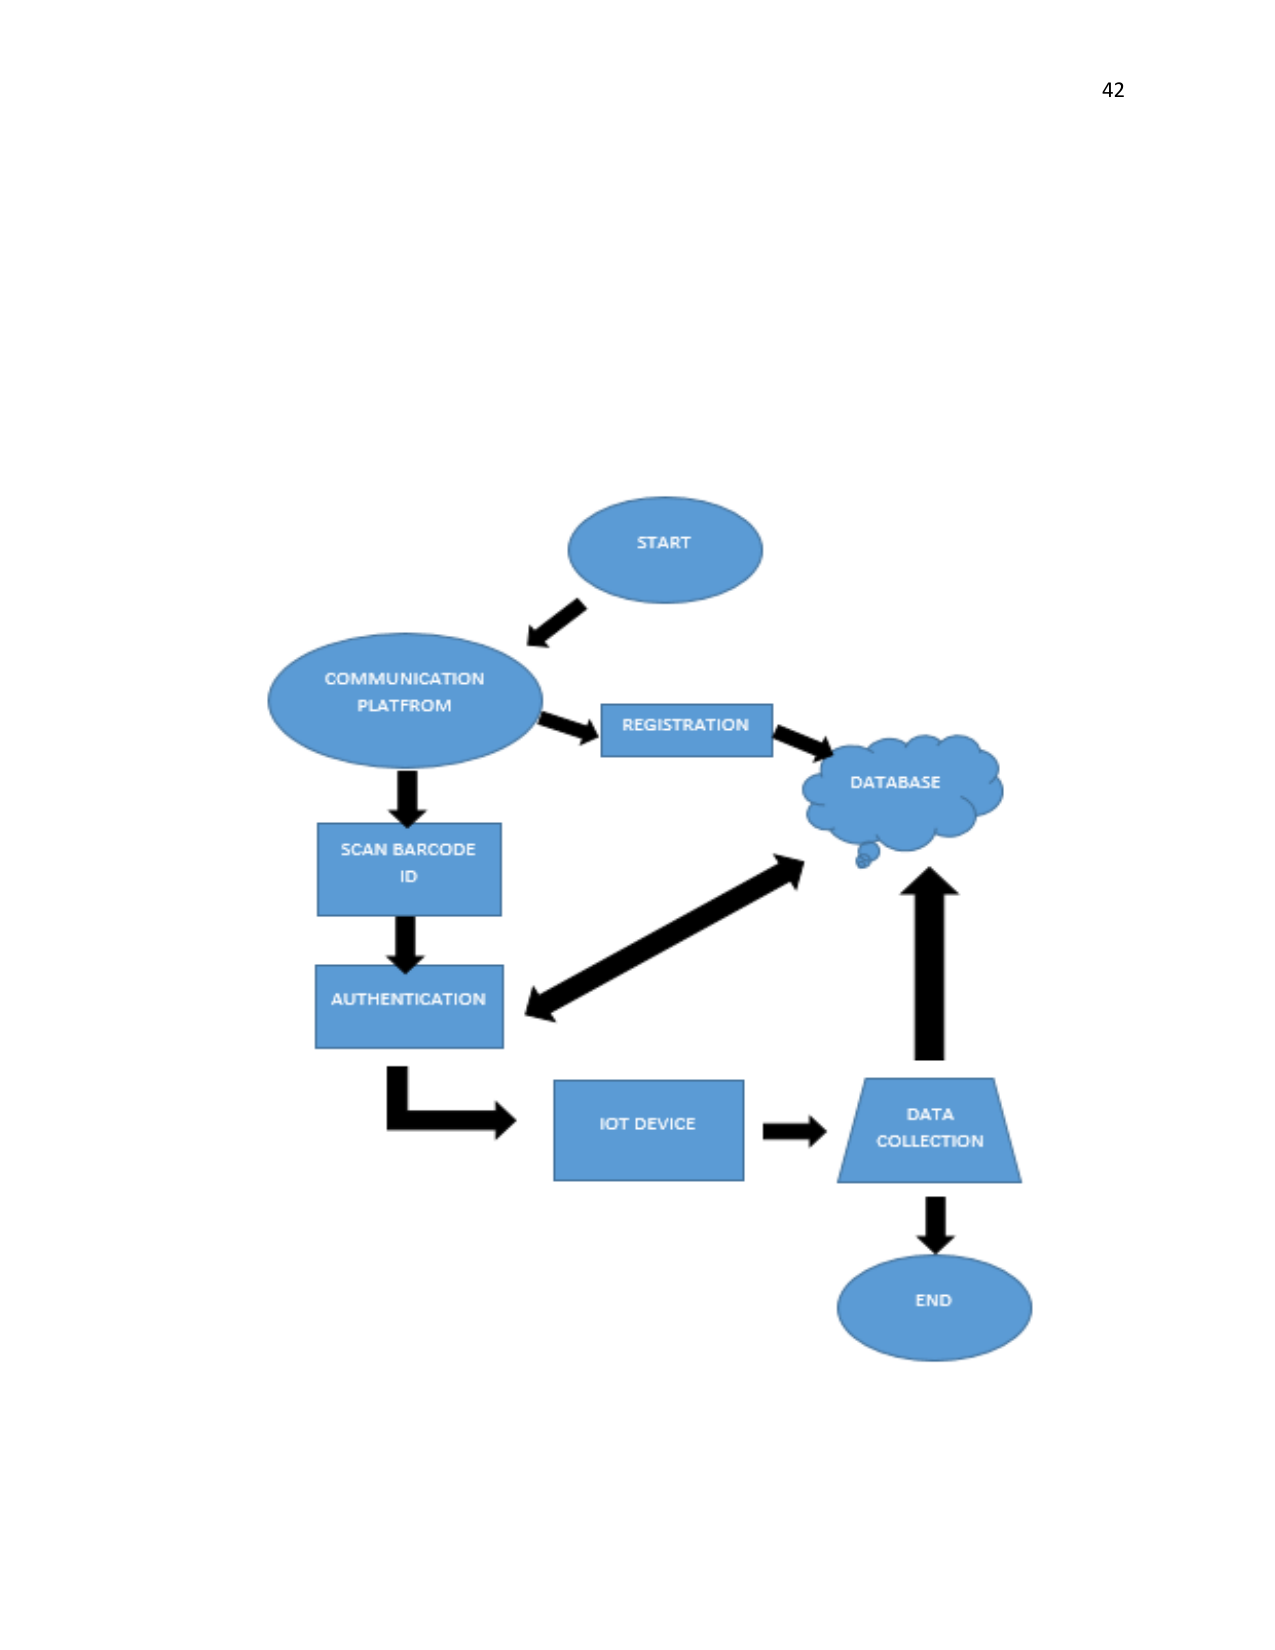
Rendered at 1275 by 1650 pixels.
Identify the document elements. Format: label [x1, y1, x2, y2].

picture [225, 471, 1114, 1389]
